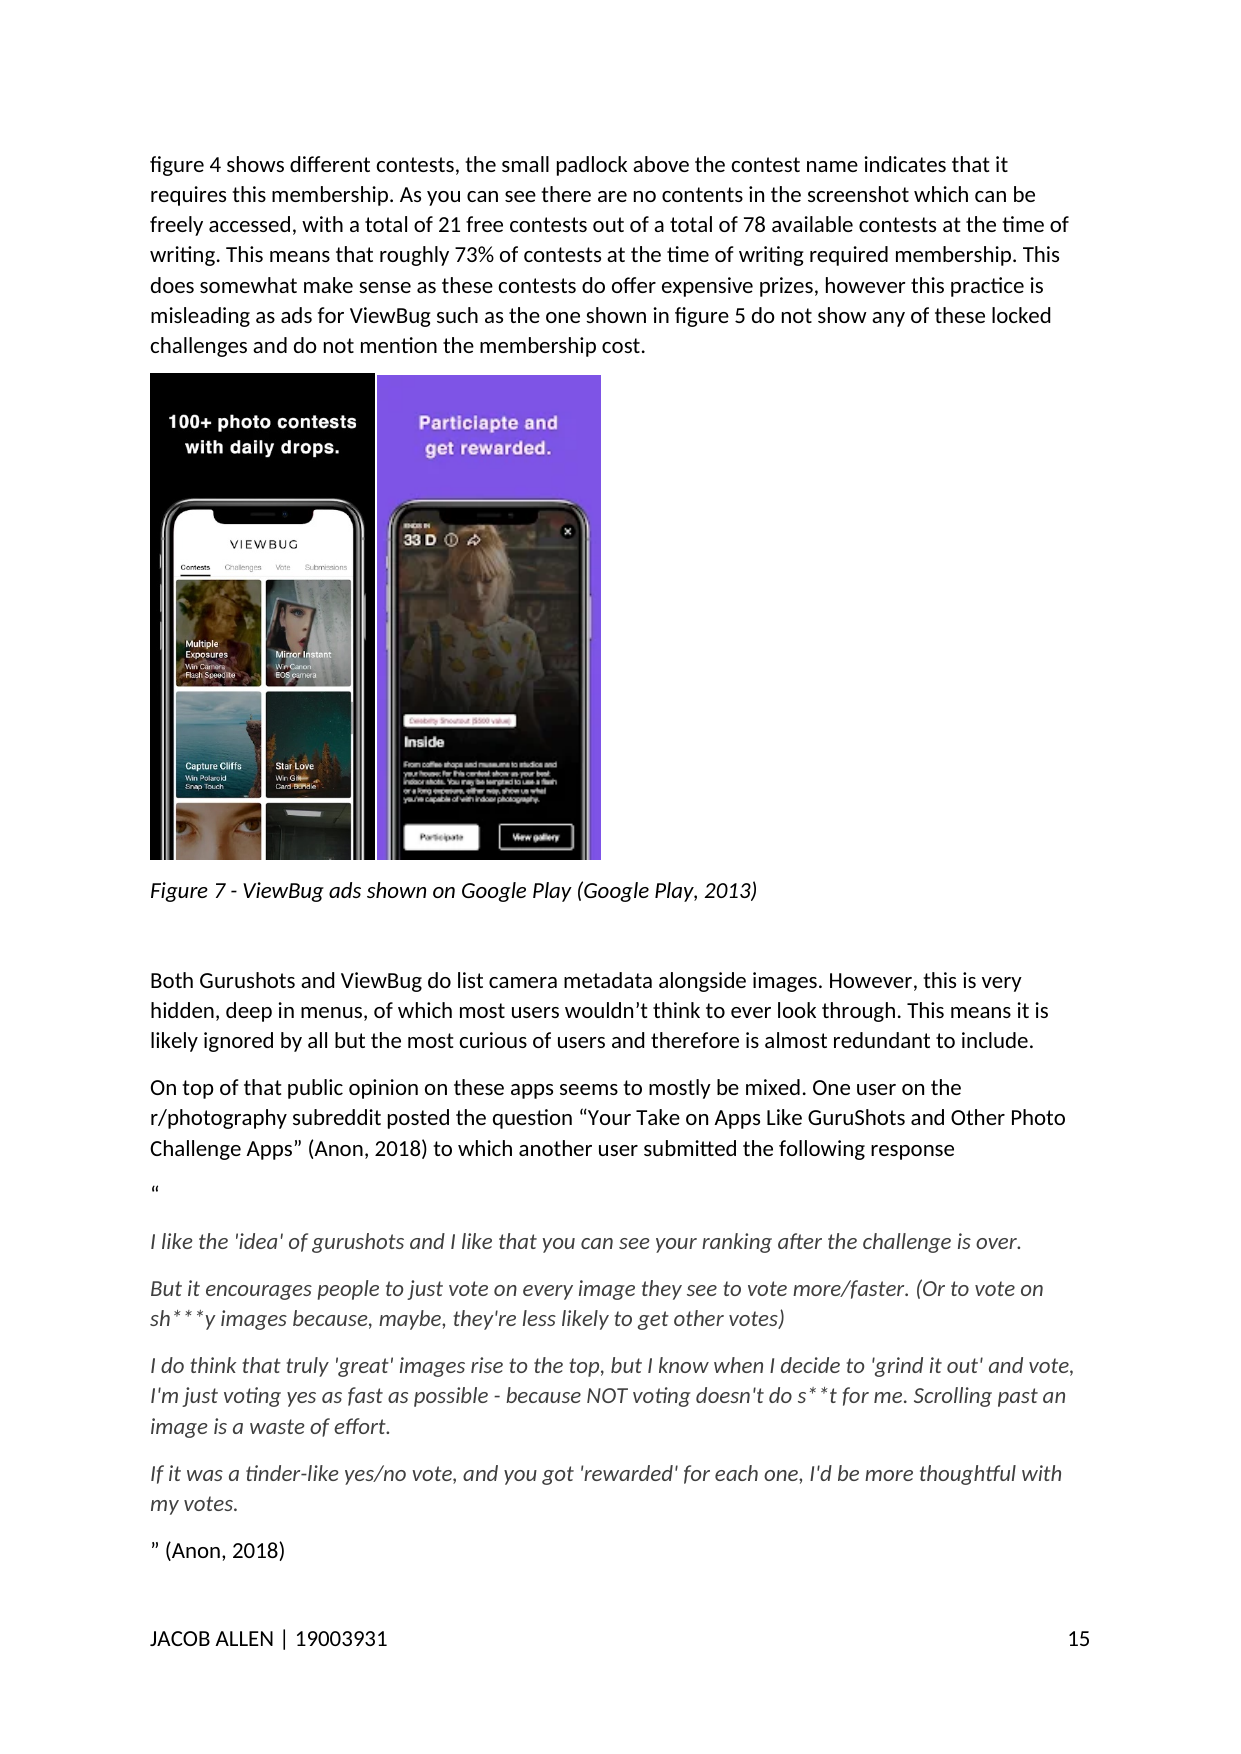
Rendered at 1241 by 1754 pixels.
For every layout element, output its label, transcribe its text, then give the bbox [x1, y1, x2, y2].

text If it was a tinder-like yes/no vote, and you got 'rewarded' for each one, I'd be more thoughtful with my votes. [150, 1459, 1090, 1517]
picture [377, 375, 601, 860]
text ” (Anon, 2018) [150, 1536, 1090, 1564]
text Both Gurushots and ViewBug do list camera metadata alongside images. However, this is very hidden, deep in menus, of which most users wouldn’t think to ever look through. This means it is likely ignored by all but the most curious of users and therefore is almost redundant to include. [150, 966, 1090, 1054]
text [150, 150, 1090, 359]
text I like the 'idea' of gurushots and I like that you can see your ranking after the challenge is over. [150, 1227, 1090, 1256]
text On top of that public opinion on these apps seems to mostly be mixed. One user on the r/photography subreddit posted the question “Your Take on Apps Like GuruShots and Other Photo Challenge Apps” (Anon, 2018) to which another user submitted the following response [150, 1073, 1090, 1162]
text “ [150, 1181, 1090, 1209]
text I do think that truly 'great' images rise to the top, but I know when I decide to 'grind it out' and vote, I'm just voting yes as fast as possible - because NOT voting doesn't do s**t for me. Scrolling past an image is a waste of effort. [150, 1351, 1090, 1440]
text Figure 7 - ViewBug ads shown on Google Play (Google Play, 2013) [150, 876, 1090, 904]
picture [150, 373, 375, 860]
text But it encourages people to just vote on every image they see to vote more/faster. (Or to vote on sh***y images because, maybe, they're less likely to get other votes) [150, 1274, 1090, 1333]
